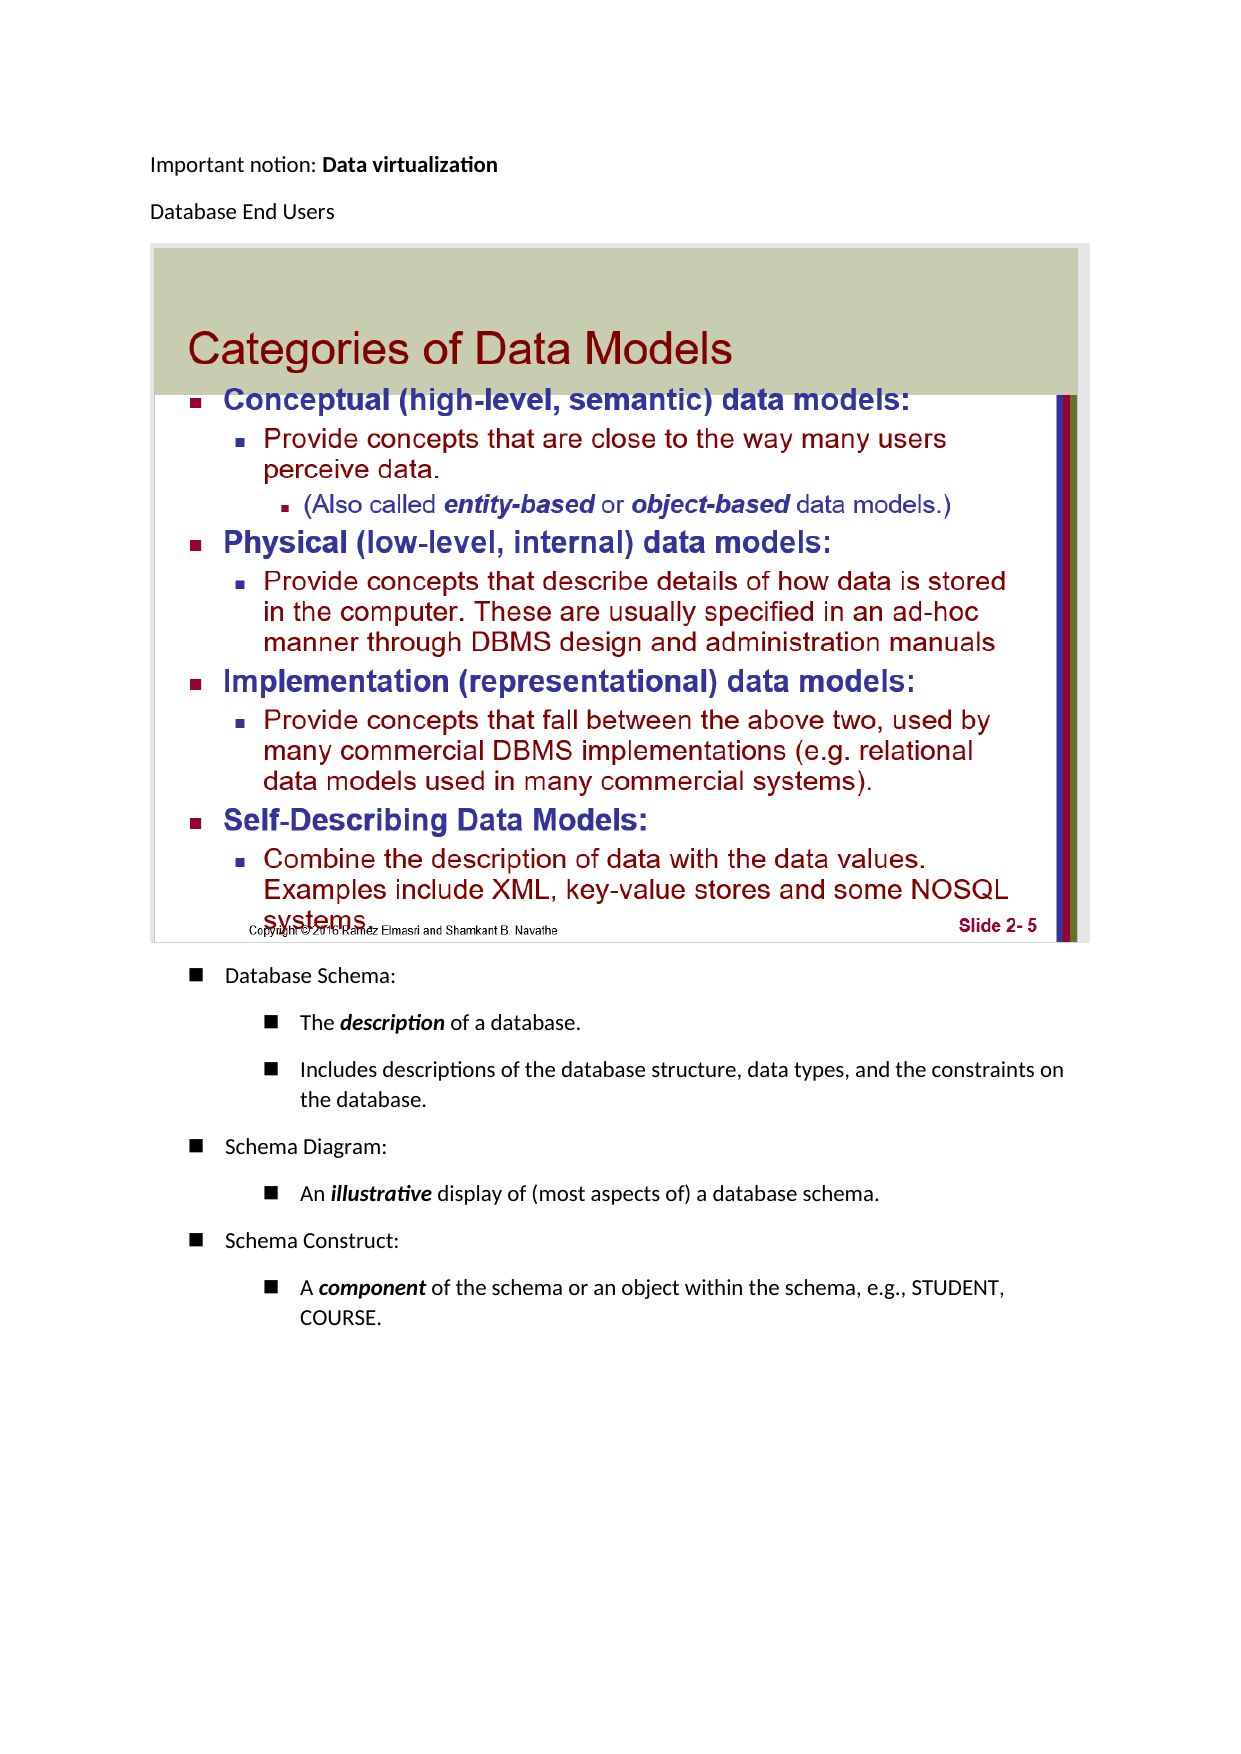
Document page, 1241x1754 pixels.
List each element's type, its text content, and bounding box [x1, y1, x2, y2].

list Schema Diagram: [187, 1132, 1090, 1160]
text Database End Users [150, 197, 1090, 225]
list Includes descriptions of the database structure, data types, and the constraints on the database. [262, 1055, 1090, 1113]
text Important notion: Data virtualization [150, 150, 1090, 178]
picture [150, 243, 1091, 943]
list Database Schema: [187, 961, 1090, 989]
list An illustrative display of (most aspects of) a database schema. [262, 1179, 1090, 1207]
list A component of the schema or an object within the schema, e.g., STUDENT, COURSE. [262, 1273, 1090, 1331]
list Schema Construct: [187, 1226, 1090, 1254]
list The description of a database. [262, 1008, 1090, 1036]
